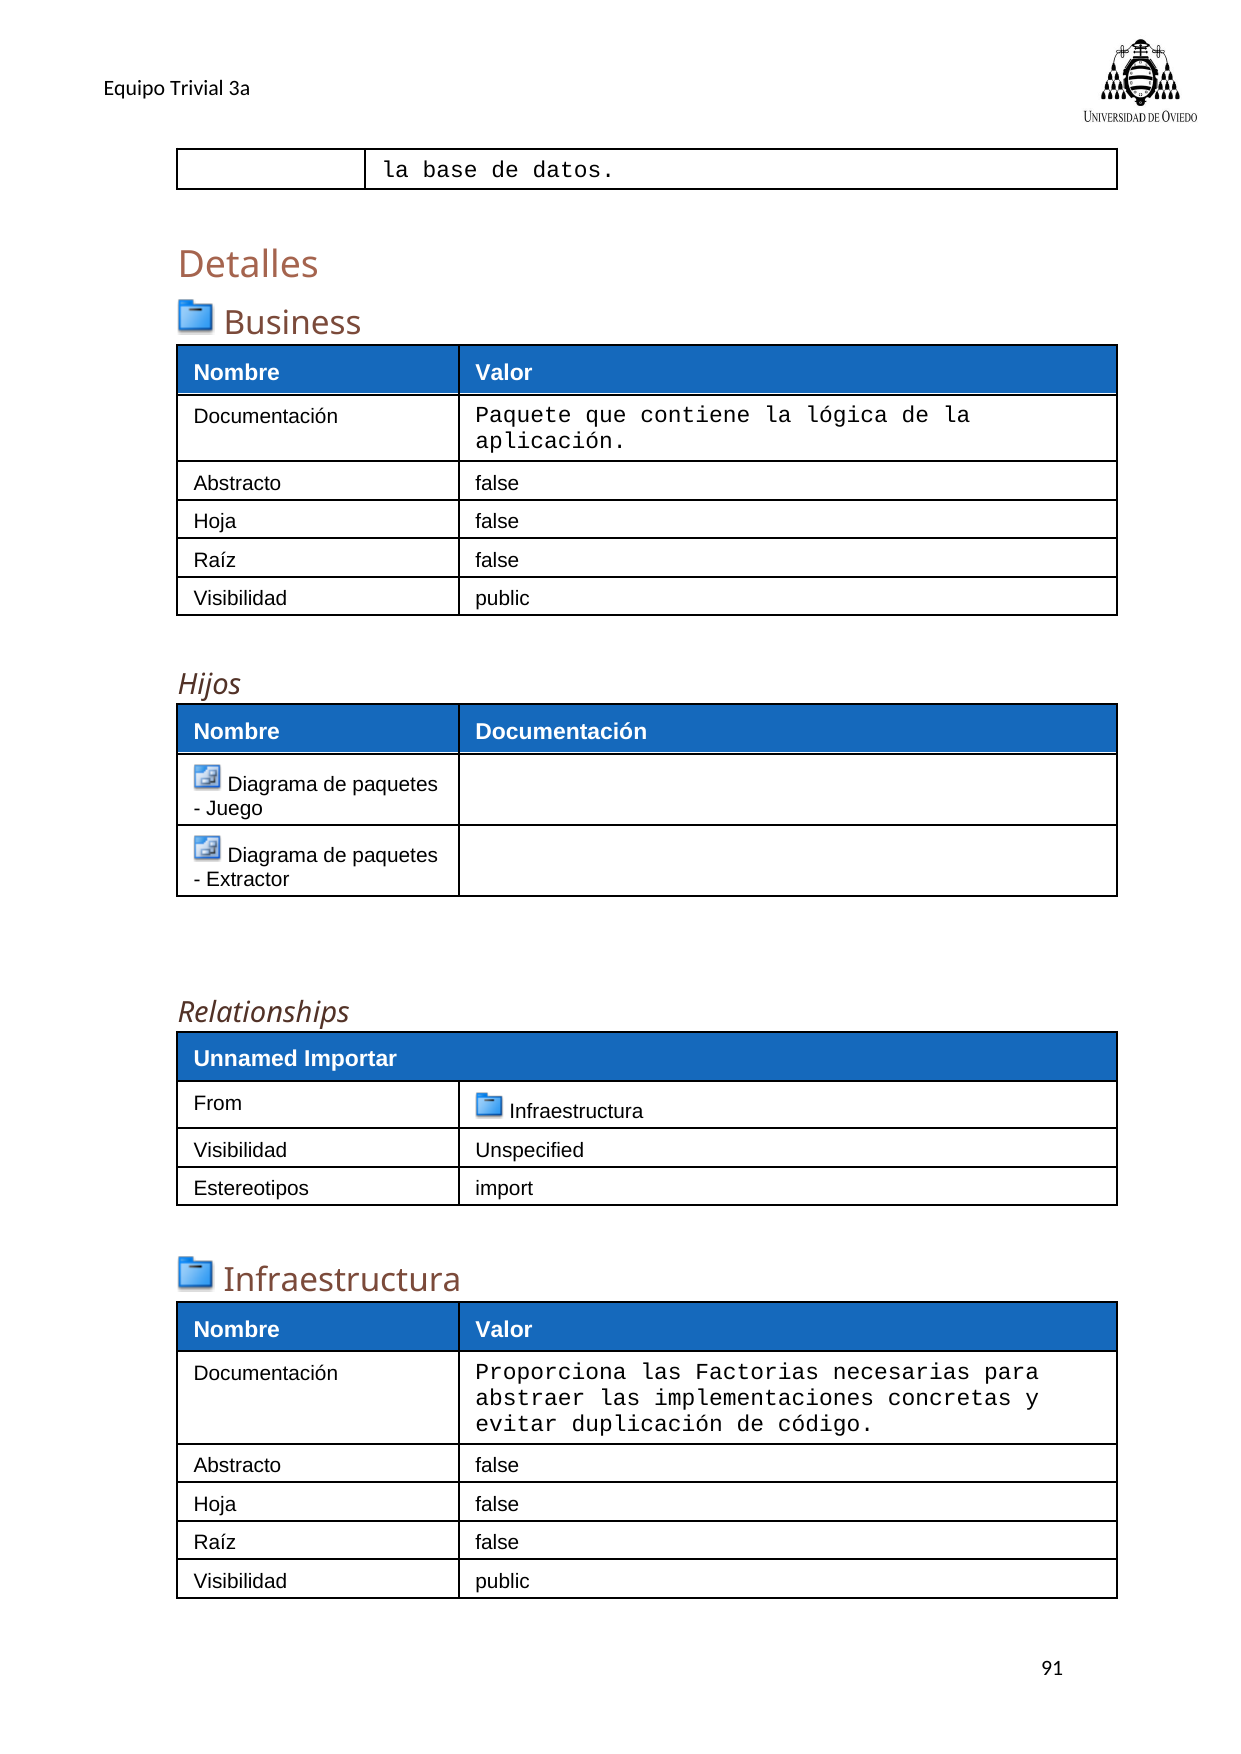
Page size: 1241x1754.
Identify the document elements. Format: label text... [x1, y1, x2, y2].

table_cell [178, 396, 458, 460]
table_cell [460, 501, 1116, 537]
subtitle Business [177, 297, 1063, 344]
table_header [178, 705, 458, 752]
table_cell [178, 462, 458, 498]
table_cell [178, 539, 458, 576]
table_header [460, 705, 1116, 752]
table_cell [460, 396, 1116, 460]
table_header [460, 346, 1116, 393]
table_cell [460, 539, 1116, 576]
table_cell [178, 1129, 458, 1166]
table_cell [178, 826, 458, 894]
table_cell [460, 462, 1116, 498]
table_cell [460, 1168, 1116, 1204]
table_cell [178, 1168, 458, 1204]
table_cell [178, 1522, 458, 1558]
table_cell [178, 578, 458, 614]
picture [177, 1253, 215, 1292]
picture [193, 833, 222, 862]
picture [177, 296, 215, 335]
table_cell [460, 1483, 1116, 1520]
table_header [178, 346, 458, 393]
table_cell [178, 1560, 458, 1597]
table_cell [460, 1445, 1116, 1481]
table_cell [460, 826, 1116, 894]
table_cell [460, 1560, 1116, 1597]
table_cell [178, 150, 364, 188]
subtitle Hijos [177, 663, 1063, 703]
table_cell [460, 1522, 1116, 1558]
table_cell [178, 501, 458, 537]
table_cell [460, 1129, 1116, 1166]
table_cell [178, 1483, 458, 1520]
picture [1077, 35, 1198, 123]
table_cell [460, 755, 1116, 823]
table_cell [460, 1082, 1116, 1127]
picture [193, 762, 222, 791]
picture [475, 1090, 504, 1119]
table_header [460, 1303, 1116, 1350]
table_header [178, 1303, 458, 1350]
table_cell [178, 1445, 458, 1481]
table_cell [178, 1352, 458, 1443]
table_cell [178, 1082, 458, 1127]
subtitle Infraestructura [177, 1254, 1063, 1301]
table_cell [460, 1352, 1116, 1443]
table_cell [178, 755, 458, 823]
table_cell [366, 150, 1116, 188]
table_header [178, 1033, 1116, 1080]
subtitle Detalles [177, 237, 1063, 288]
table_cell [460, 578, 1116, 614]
subtitle Relationships [177, 991, 1063, 1031]
